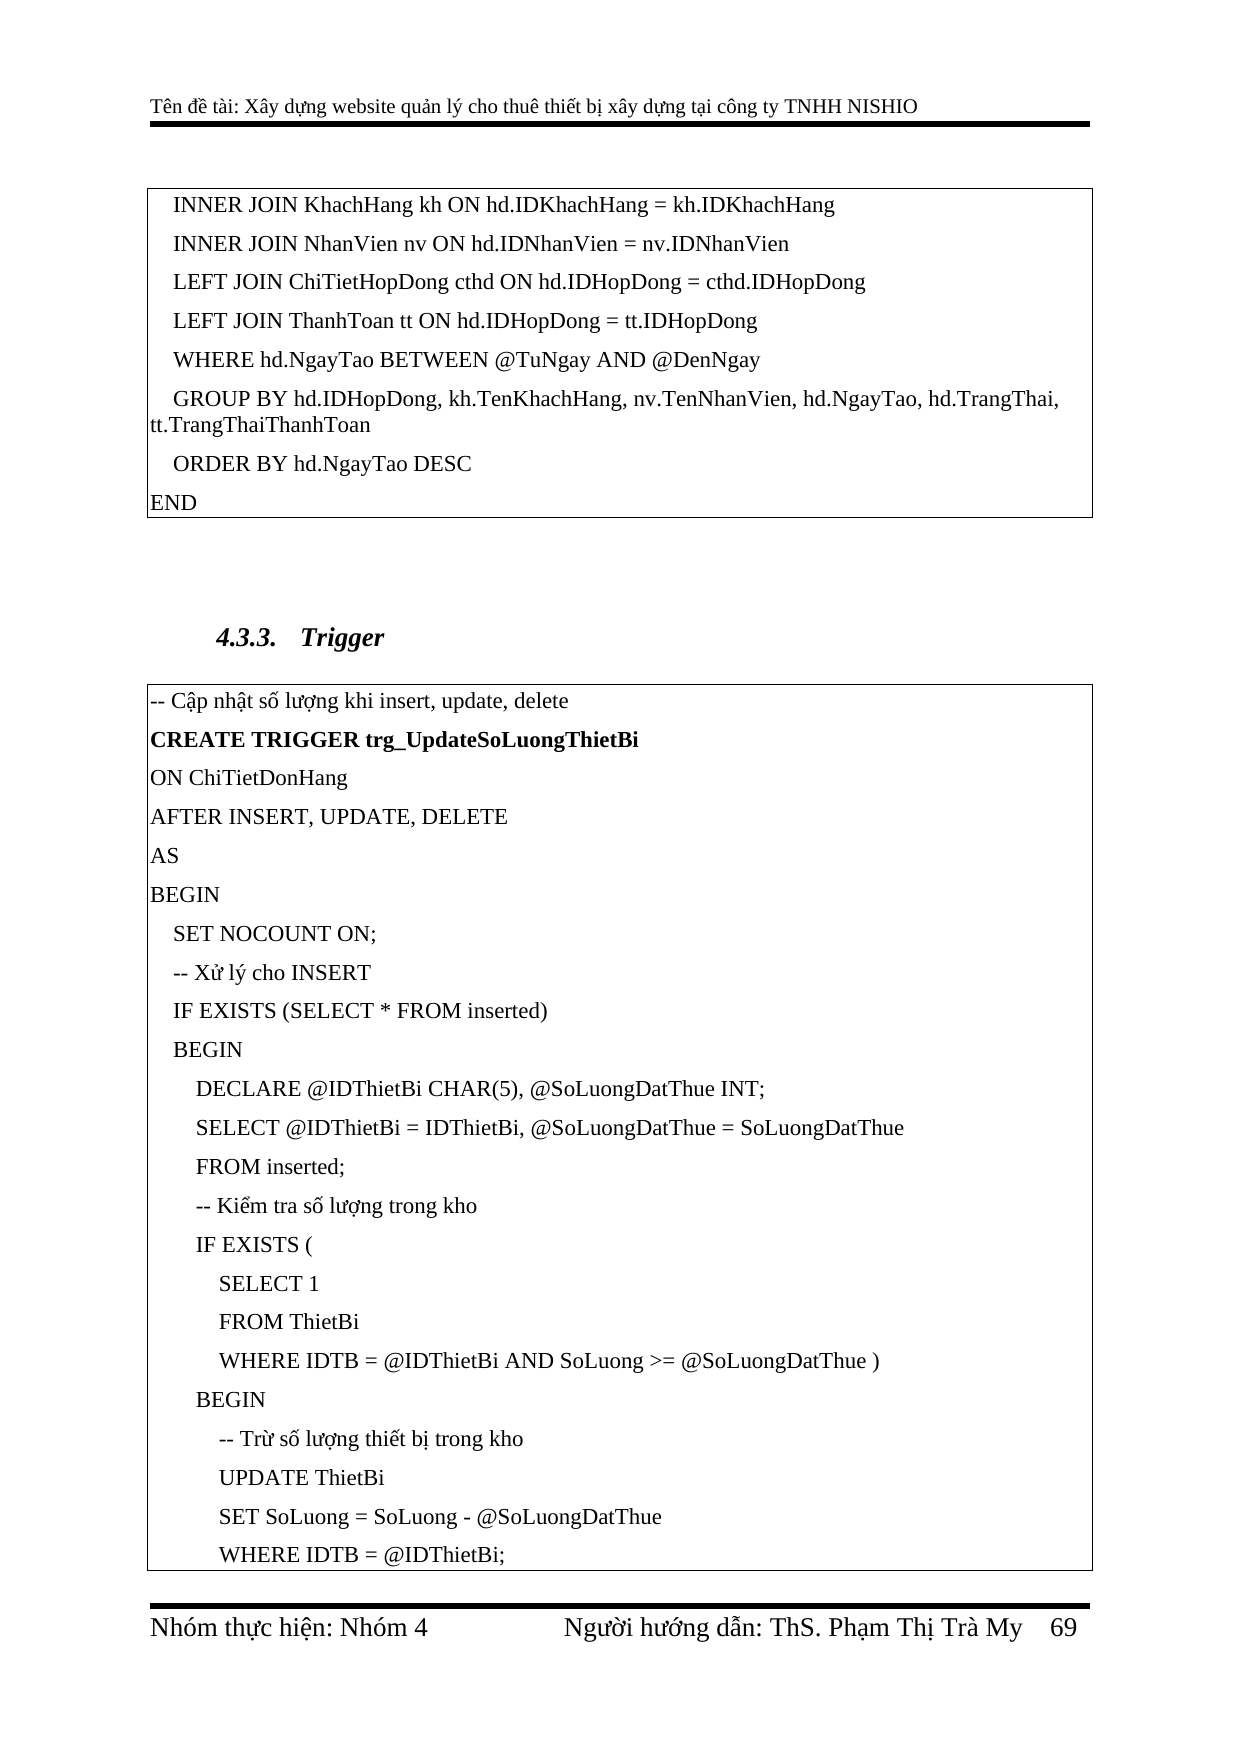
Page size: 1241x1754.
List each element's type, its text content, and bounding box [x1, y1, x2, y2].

text -- Trừ số lượng thiết bị trong kho [148, 1422, 1092, 1451]
text FROM inserted; [148, 1150, 1092, 1179]
text UPDATE ThietBi [148, 1461, 1092, 1490]
text LEFT JOIN ChiTietHopDong cthd ON hd.IDHopDong = cthd.IDHopDong [148, 265, 1092, 295]
text -- Xử lý cho INSERT [148, 956, 1092, 985]
text SET NOCOUNT ON; [148, 917, 1092, 946]
subtitle Trigger [216, 621, 1090, 652]
text -- Cập nhật số lượng khi insert, update, delete [148, 685, 1092, 713]
text SET SoLuong = SoLuong - @SoLuongDatThue [148, 1499, 1092, 1529]
text INNER JOIN NhanVien nv ON hd.IDNhanVien = nv.IDNhanVien [148, 226, 1092, 256]
text SELECT 1 [148, 1266, 1092, 1296]
text BEGIN [148, 878, 1092, 907]
text DECLARE @IDThietBi CHAR(5), @SoLuongDatThue INT; [148, 1072, 1092, 1102]
text END [148, 486, 1092, 517]
text BEGIN [148, 1033, 1092, 1063]
text LEFT JOIN ThanhToan tt ON hd.IDHopDong = tt.IDHopDong [148, 304, 1092, 334]
text FROM ThietBi [148, 1305, 1092, 1335]
text GROUP BY hd.IDHopDong, kh.TenKhachHang, nv.TenNhanVien, hd.NgayTao, hd.TrangThai, tt.TrangThaiThanhToan [148, 382, 1092, 438]
text INNER JOIN KhachHang kh ON hd.IDKhachHang = kh.IDKhachHang [148, 189, 1092, 217]
text WHERE IDTB = @IDThietBi AND SoLuong >= @SoLuongDatThue ) [148, 1344, 1092, 1374]
text WHERE IDTB = @IDThietBi; [148, 1538, 1092, 1570]
text IF EXISTS ( [148, 1228, 1092, 1257]
text WHERE hd.NgayTao BETWEEN @TuNgay AND @DenNgay [148, 343, 1092, 372]
text AFTER INSERT, UPDATE, DELETE [148, 800, 1092, 830]
text -- Kiểm tra số lượng trong kho [148, 1189, 1092, 1218]
text CREATE TRIGGER trg_UpdateSoLuongThietBi [148, 722, 1092, 752]
text AS [148, 839, 1092, 868]
text ORDER BY hd.NgayTao DESC [148, 447, 1092, 477]
text ON ChiTietDonHang [148, 761, 1092, 791]
text IF EXISTS (SELECT * FROM inserted) [148, 994, 1092, 1024]
text SELECT @IDThietBi = IDThietBi, @SoLuongDatThue = SoLuongDatThue [148, 1111, 1092, 1141]
text BEGIN [148, 1383, 1092, 1412]
